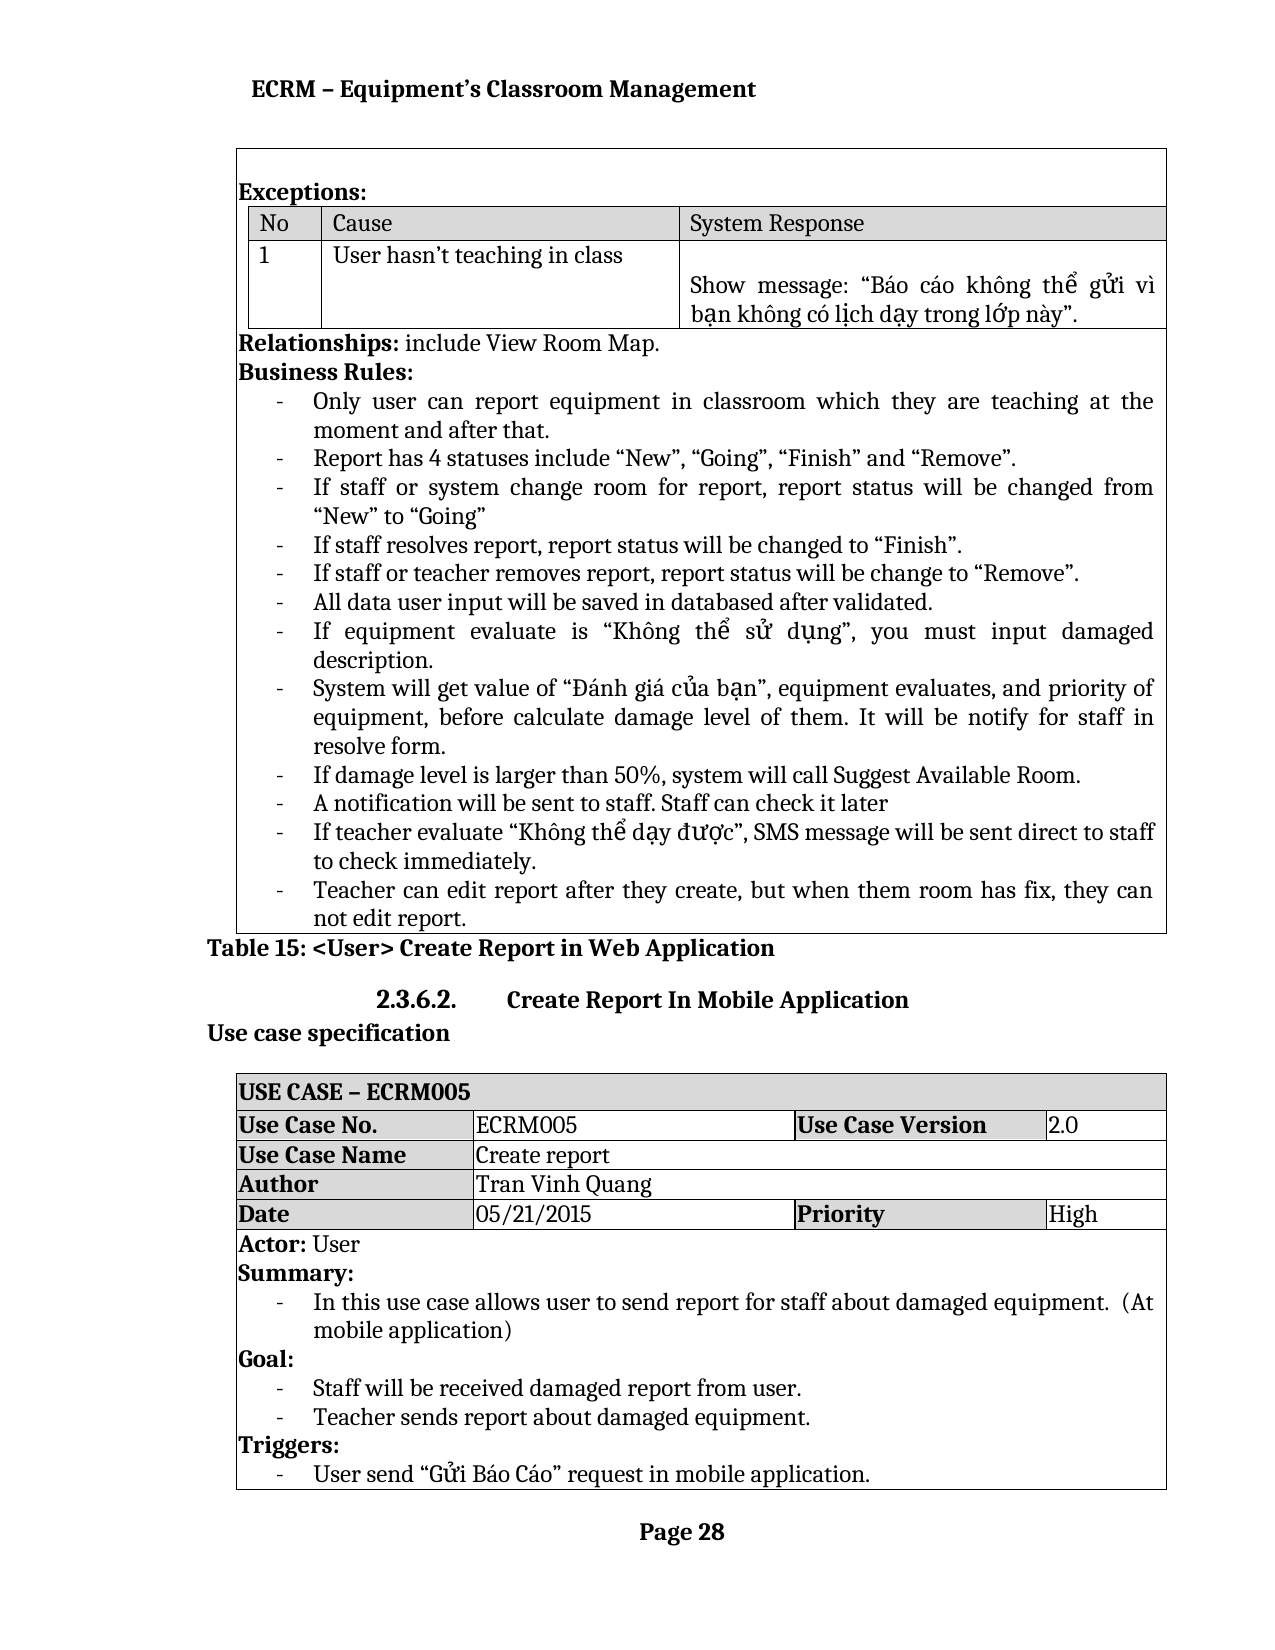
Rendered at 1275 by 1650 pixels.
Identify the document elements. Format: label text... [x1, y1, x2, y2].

table_cell Priority [796, 1200, 1046, 1229]
table_cell Date [237, 1200, 473, 1229]
list Use case specification [207, 1019, 1157, 1048]
table_cell 2.0 [1047, 1111, 1166, 1139]
table_cell Use Case No. [237, 1111, 473, 1139]
list Create Report In Mobile Application [376, 984, 1157, 1015]
table_cell High [1047, 1200, 1166, 1229]
text Table 15: <User> Create Report in Web Application [207, 934, 1157, 963]
table_cell Tran Vinh Quang [474, 1170, 1166, 1199]
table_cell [237, 1230, 1166, 1489]
table_cell Use Case Name [237, 1141, 473, 1169]
table_cell Use Case Version [796, 1111, 1046, 1139]
table_cell 05/21/2015 [474, 1200, 794, 1229]
table_header USE CASE – ECRM005 [237, 1074, 1166, 1110]
table_cell Author [237, 1170, 473, 1199]
table_cell ECRM005 [474, 1111, 794, 1139]
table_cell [237, 149, 1166, 933]
table_cell Create report [474, 1141, 1166, 1169]
